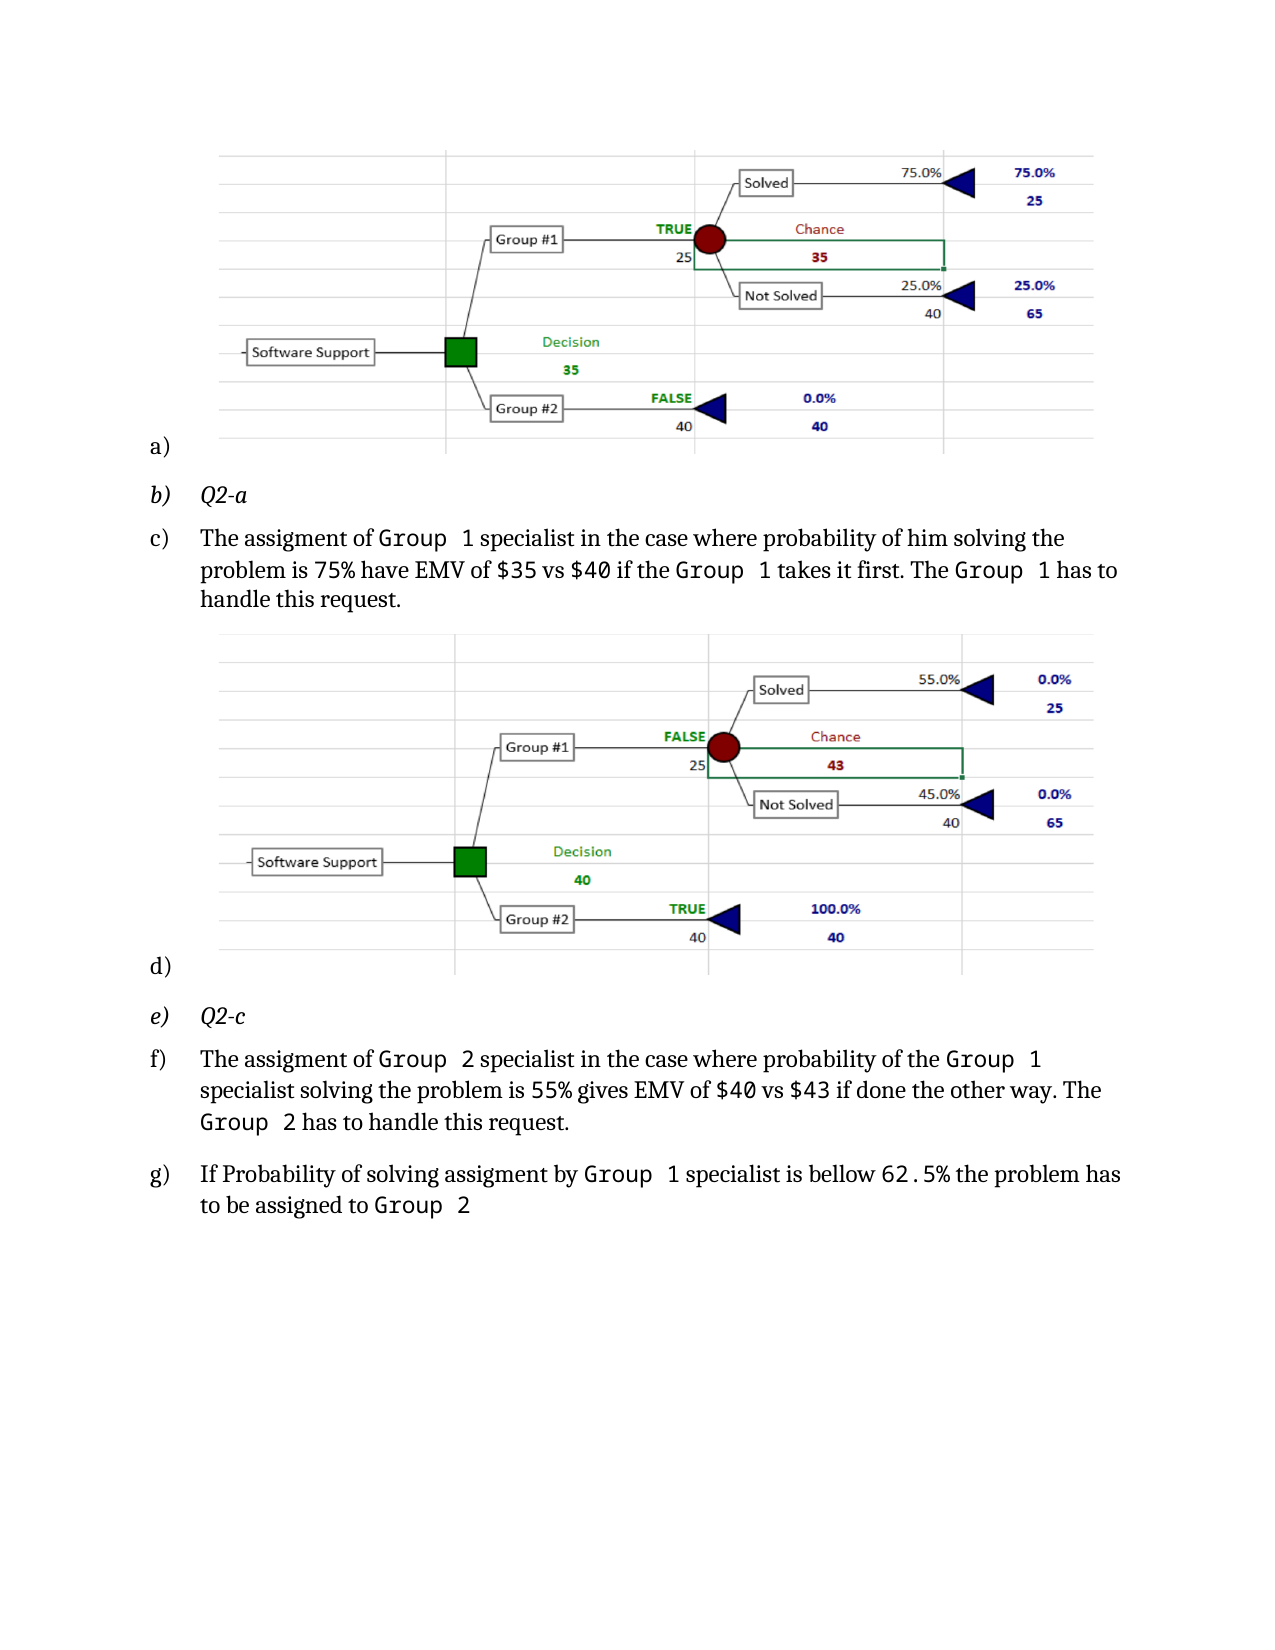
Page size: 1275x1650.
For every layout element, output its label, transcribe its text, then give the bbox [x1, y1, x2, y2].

list The assigment of Group 1 specialist in the case where probability of him solving the problem is 75% have EMV of $35 vs $40 if the Group 1 takes it first. The Group 1 has to handle this request. [150, 522, 1125, 614]
list The assigment of Group 2 specialist in the case where probability of the Group 1 specialist solving the problem is 55% gives EMV of $40 vs $43 if done the other way. The Group 2 has to handle this request. [150, 1043, 1125, 1137]
list If Probability of solving assigment by Group 1 specialist is bellow 62.5% the problem has to be assigned to Group 2 [150, 1158, 1125, 1220]
picture [218, 150, 1094, 454]
list Q2-c [150, 1002, 1125, 1031]
picture [218, 634, 1094, 975]
list Q2-a [150, 481, 1125, 510]
